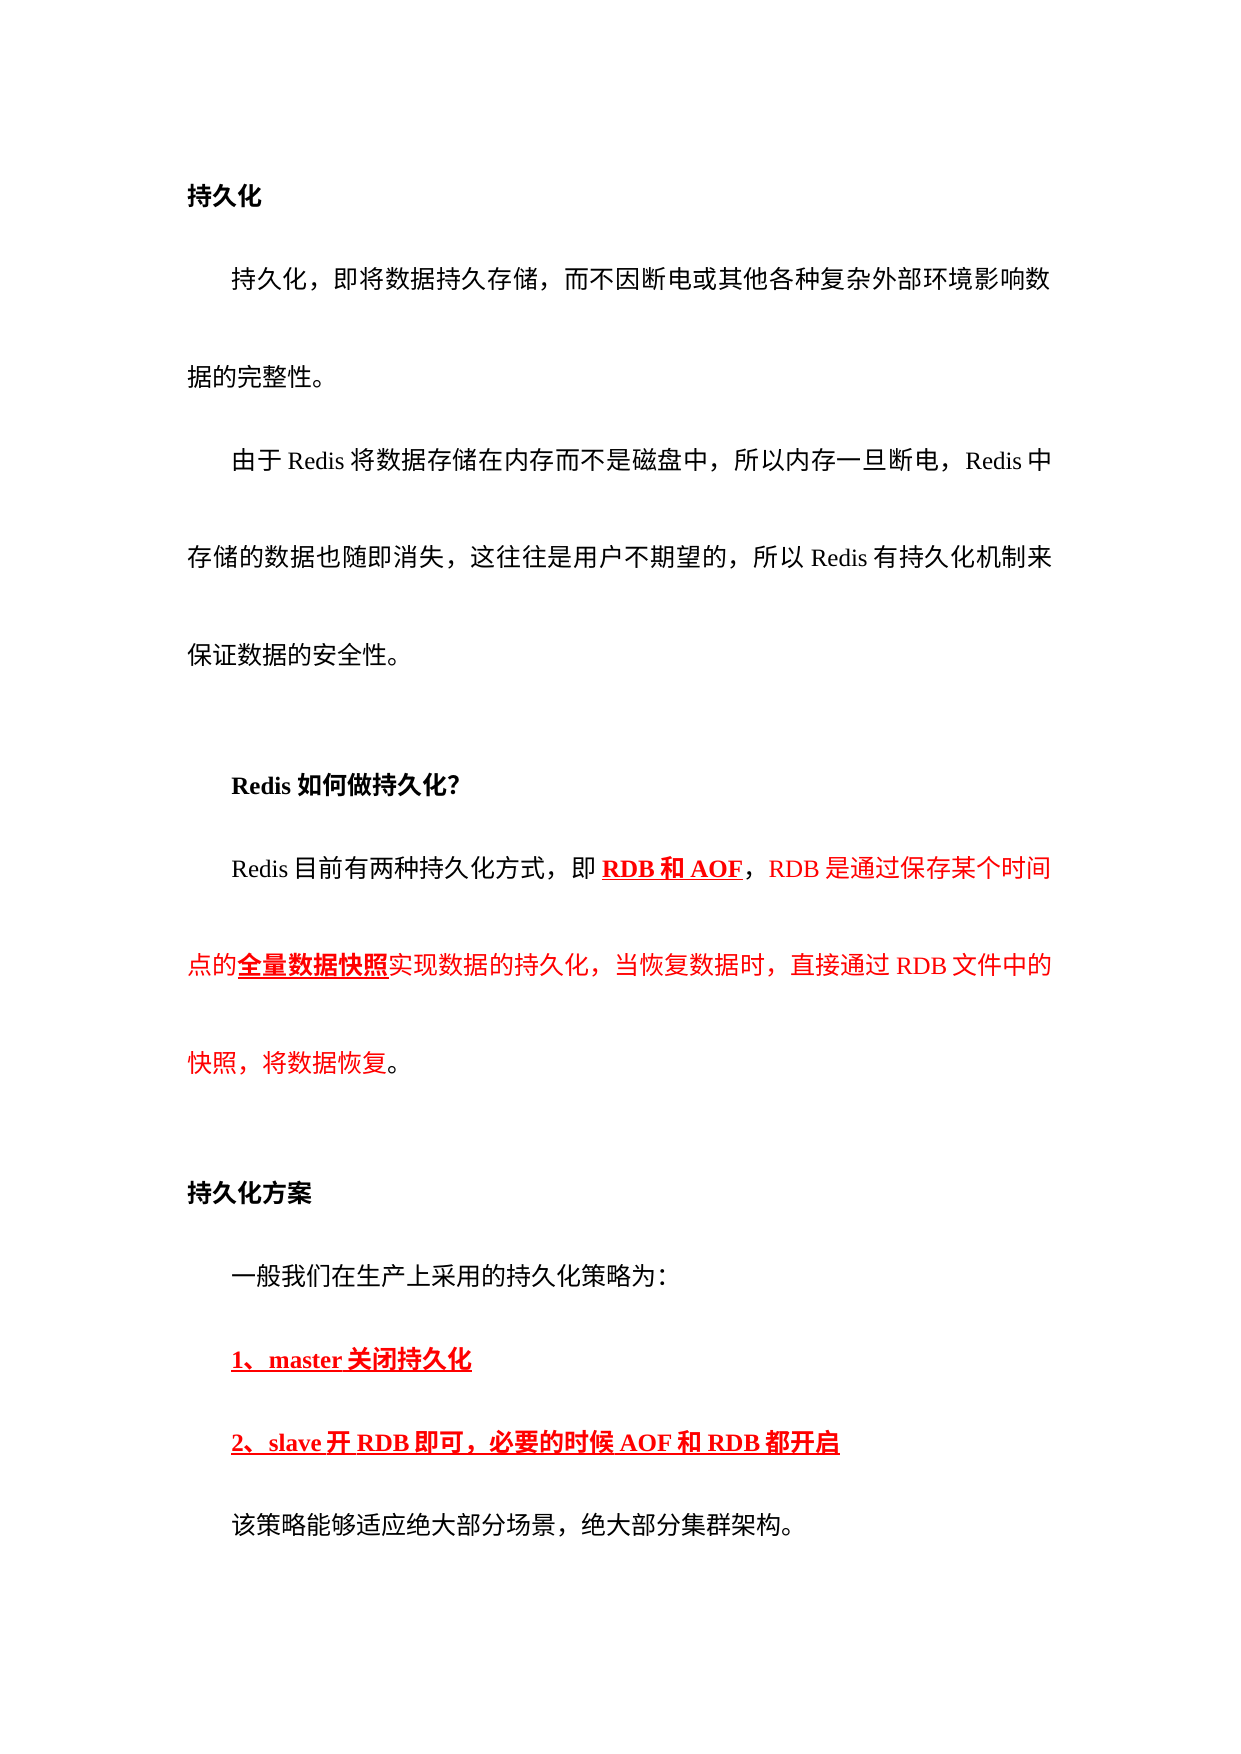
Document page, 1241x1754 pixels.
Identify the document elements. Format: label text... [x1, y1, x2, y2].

text 1、master关闭持久化 [187, 1325, 1053, 1390]
text 持久化，即将数据持久存储，而不因断电或其他各种复杂外部环境影响数据的完整性。 [187, 245, 1053, 408]
text Redis目前有两种持久化方式，即RDB和AOF，RDB是通过保存某个时间点的全量数据快照实现数据的持久化，当恢复数据时，直接通过RDB文件中的快照，将数据恢复。 [187, 834, 1053, 1094]
text 2、slave开RDB即可，必要的时候AOF和RDB都开启 [187, 1408, 1053, 1473]
text Redis 如何做持久化？ [187, 751, 1053, 816]
subtitle 持久化方案 [187, 1159, 1053, 1224]
subtitle 持久化 [187, 162, 1053, 227]
text 该策略能够适应绝大部分场景，绝大部分集群架构。 [187, 1491, 1053, 1556]
text 由于Redis将数据存储在内存而不是磁盘中，所以内存一旦断电，Redis中存储的数据也随即消失，这往往是用户不期望的，所以Redis有持久化机制来保证数据的安全性。 [187, 426, 1053, 686]
text 一般我们在生产上采用的持久化策略为： [187, 1242, 1053, 1307]
